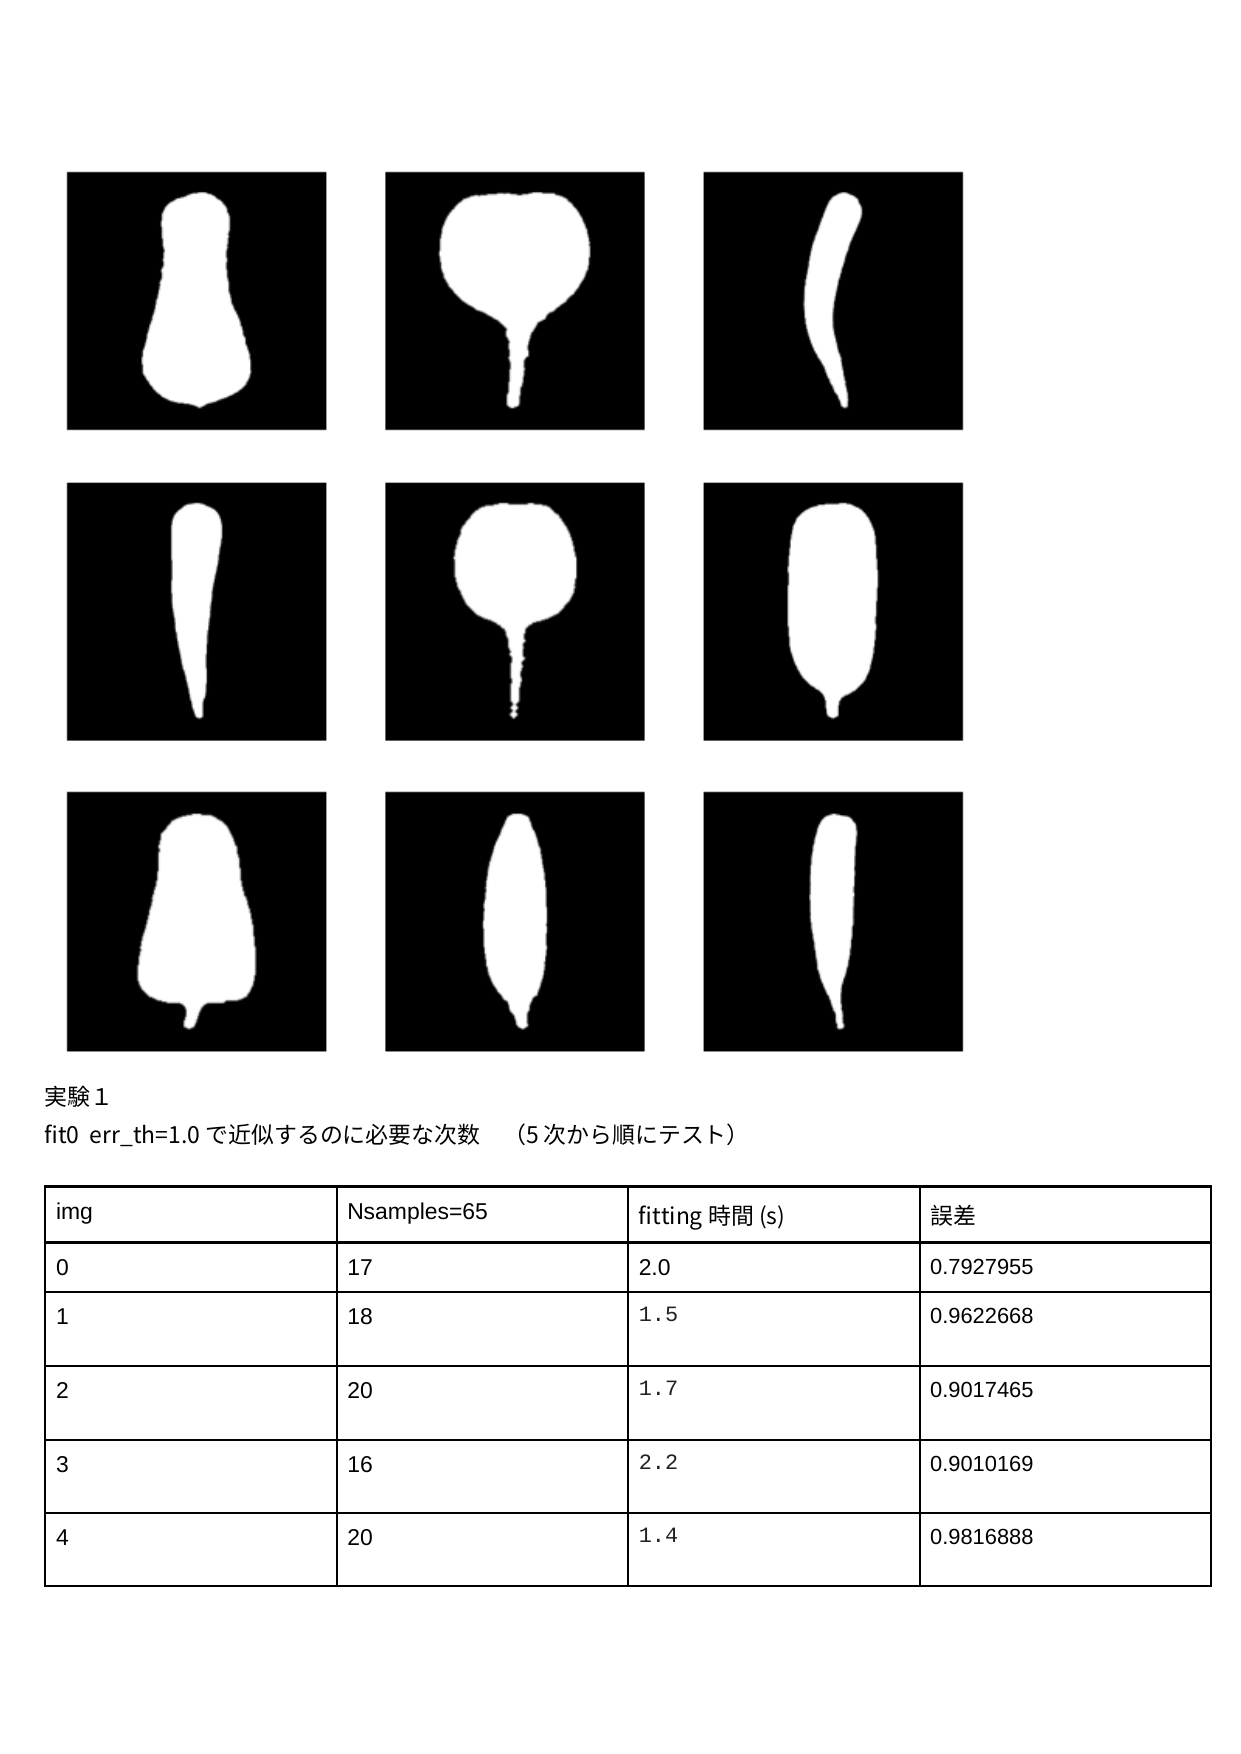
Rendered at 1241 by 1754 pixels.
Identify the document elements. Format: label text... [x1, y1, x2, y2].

table_header img [46, 1188, 336, 1241]
table_cell 0.9622668 [921, 1293, 1210, 1365]
table_header fitting 時間 (s) [629, 1188, 919, 1241]
table_cell 3 [46, 1441, 336, 1512]
table_header 誤差 [921, 1188, 1210, 1241]
table_cell 1.4 [629, 1514, 919, 1585]
table_cell 1.7 [629, 1367, 919, 1439]
table_cell 18 [338, 1293, 627, 1365]
table_cell 2.0 [629, 1244, 919, 1291]
table_cell 1.5 [629, 1293, 919, 1365]
table_cell 0.9017465 [921, 1367, 1210, 1439]
table_cell 0.9816888 [921, 1514, 1210, 1585]
table_cell 20 [338, 1367, 627, 1439]
text fit0 err_th=1.0 で近似するのに必要な次数 （5次から順にテスト） [44, 1117, 1210, 1150]
text 実験１ [44, 1079, 1210, 1112]
table_cell 0.7927955 [921, 1244, 1210, 1291]
table_header Nsamples=65 [338, 1188, 627, 1241]
picture [44, 150, 985, 1075]
table_cell 0 [46, 1244, 336, 1291]
table_cell 0.9010169 [921, 1441, 1210, 1512]
table_cell 20 [338, 1514, 627, 1585]
table_cell 16 [338, 1441, 627, 1512]
table_cell 17 [338, 1244, 627, 1291]
table_cell 2.2 [629, 1441, 919, 1512]
table_cell 2 [46, 1367, 336, 1439]
table_cell 4 [46, 1514, 336, 1585]
table_cell 1 [46, 1293, 336, 1365]
